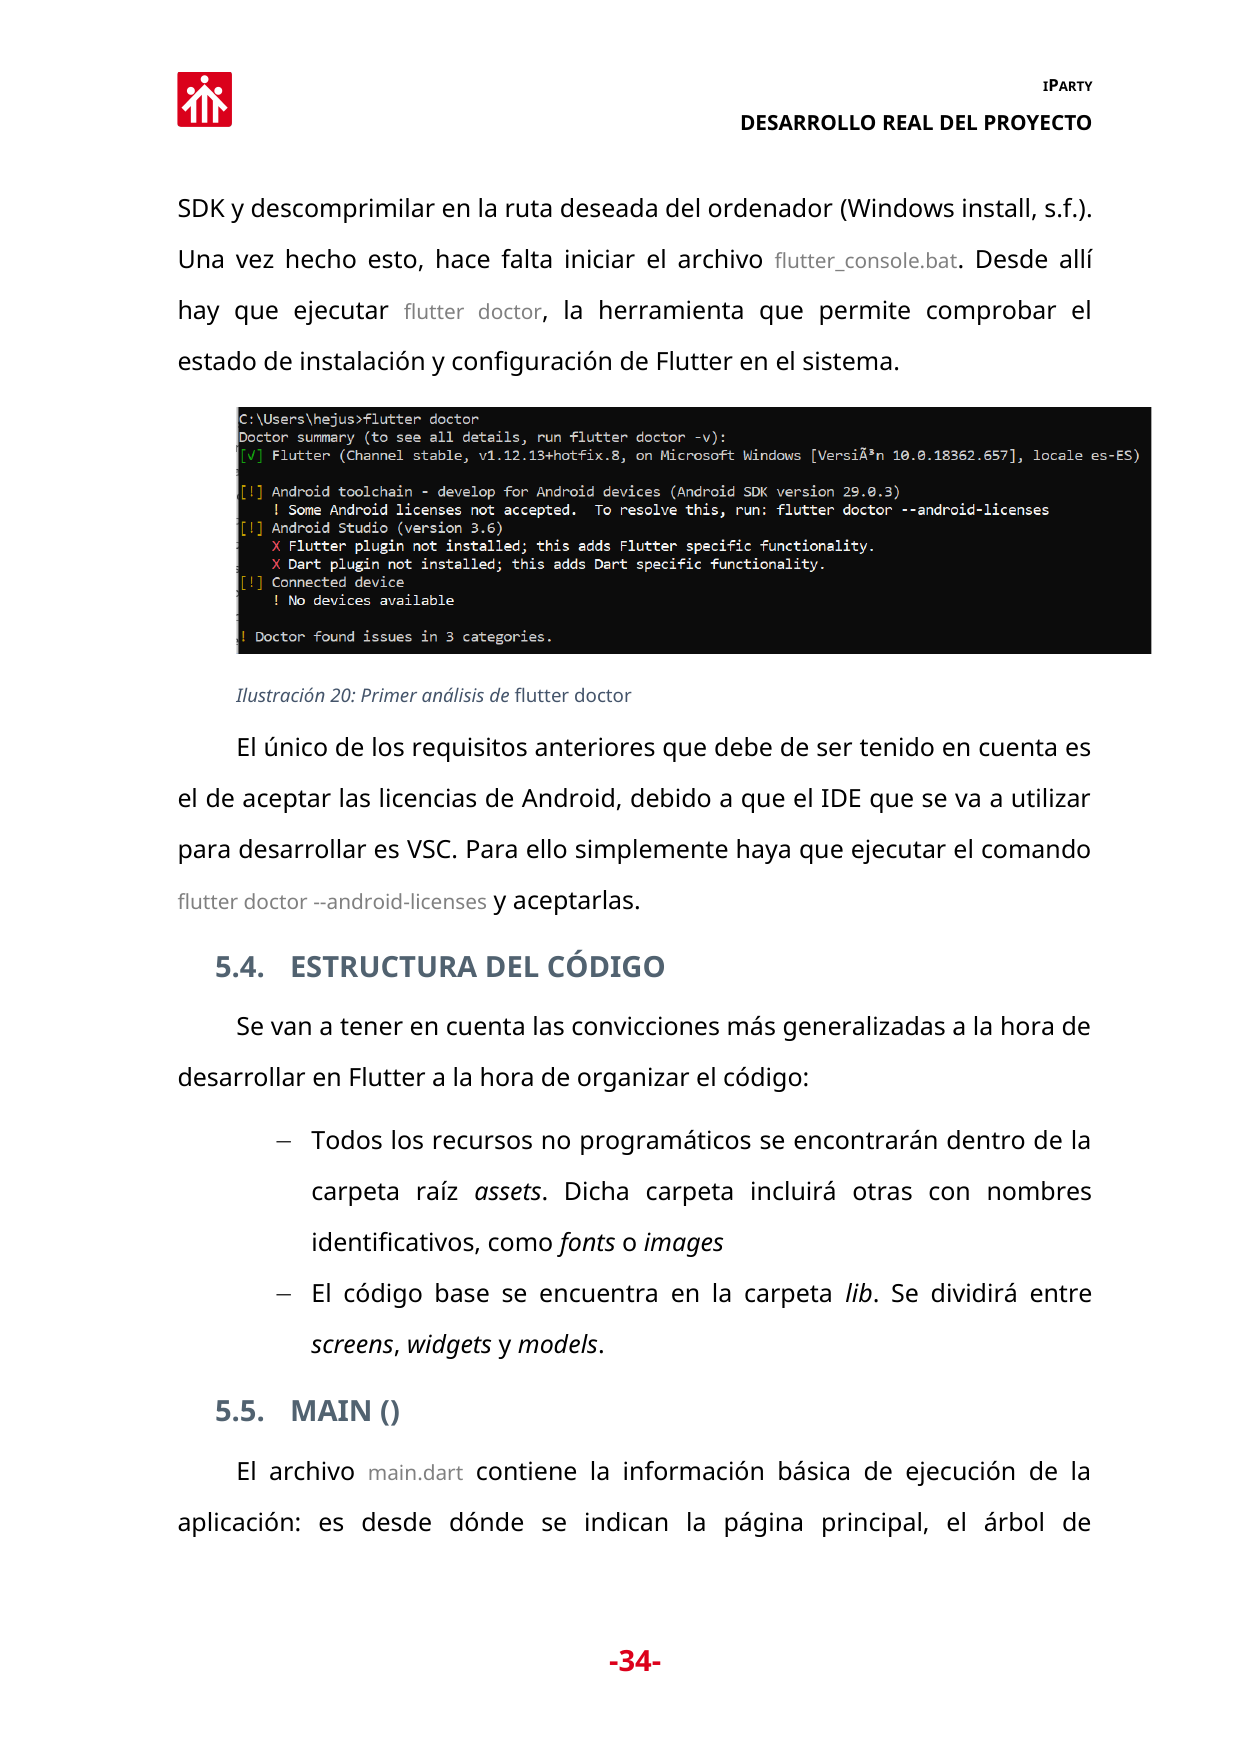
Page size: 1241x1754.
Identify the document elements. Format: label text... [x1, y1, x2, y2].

list Todos los recursos no programáticos se encontrarán dentro de la carpeta raíz assets. Dicha carpeta incluirá otras con nombres identificativos, como fonts o images [274, 1123, 1092, 1259]
subtitle Main () [215, 1391, 1092, 1430]
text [177, 1453, 1092, 1538]
subtitle Estructura del código [215, 946, 1092, 986]
picture [236, 407, 1152, 654]
text El único de los requisitos anteriores que debe de ser tenido en cuenta es el de aceptar las licencias de Android, debido a que el IDE que se va a utilizar para desarrollar es VSC. Para ello simplemente haya que ejecutar el comando flutter doctor --android-licenses y aceptarlas. [177, 729, 1092, 916]
text Se van a tener en cuenta las convicciones más generalizadas a la hora de desarrollar en Flutter a la hora de organizar el código: [177, 1008, 1092, 1093]
list El código base se encuentra en la carpeta lib. Se dividirá entre screens, widgets y models. [274, 1276, 1092, 1361]
text Ilustración 20: Primer análisis de flutter doctor [177, 683, 1092, 708]
picture [177, 72, 232, 127]
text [177, 191, 1092, 378]
